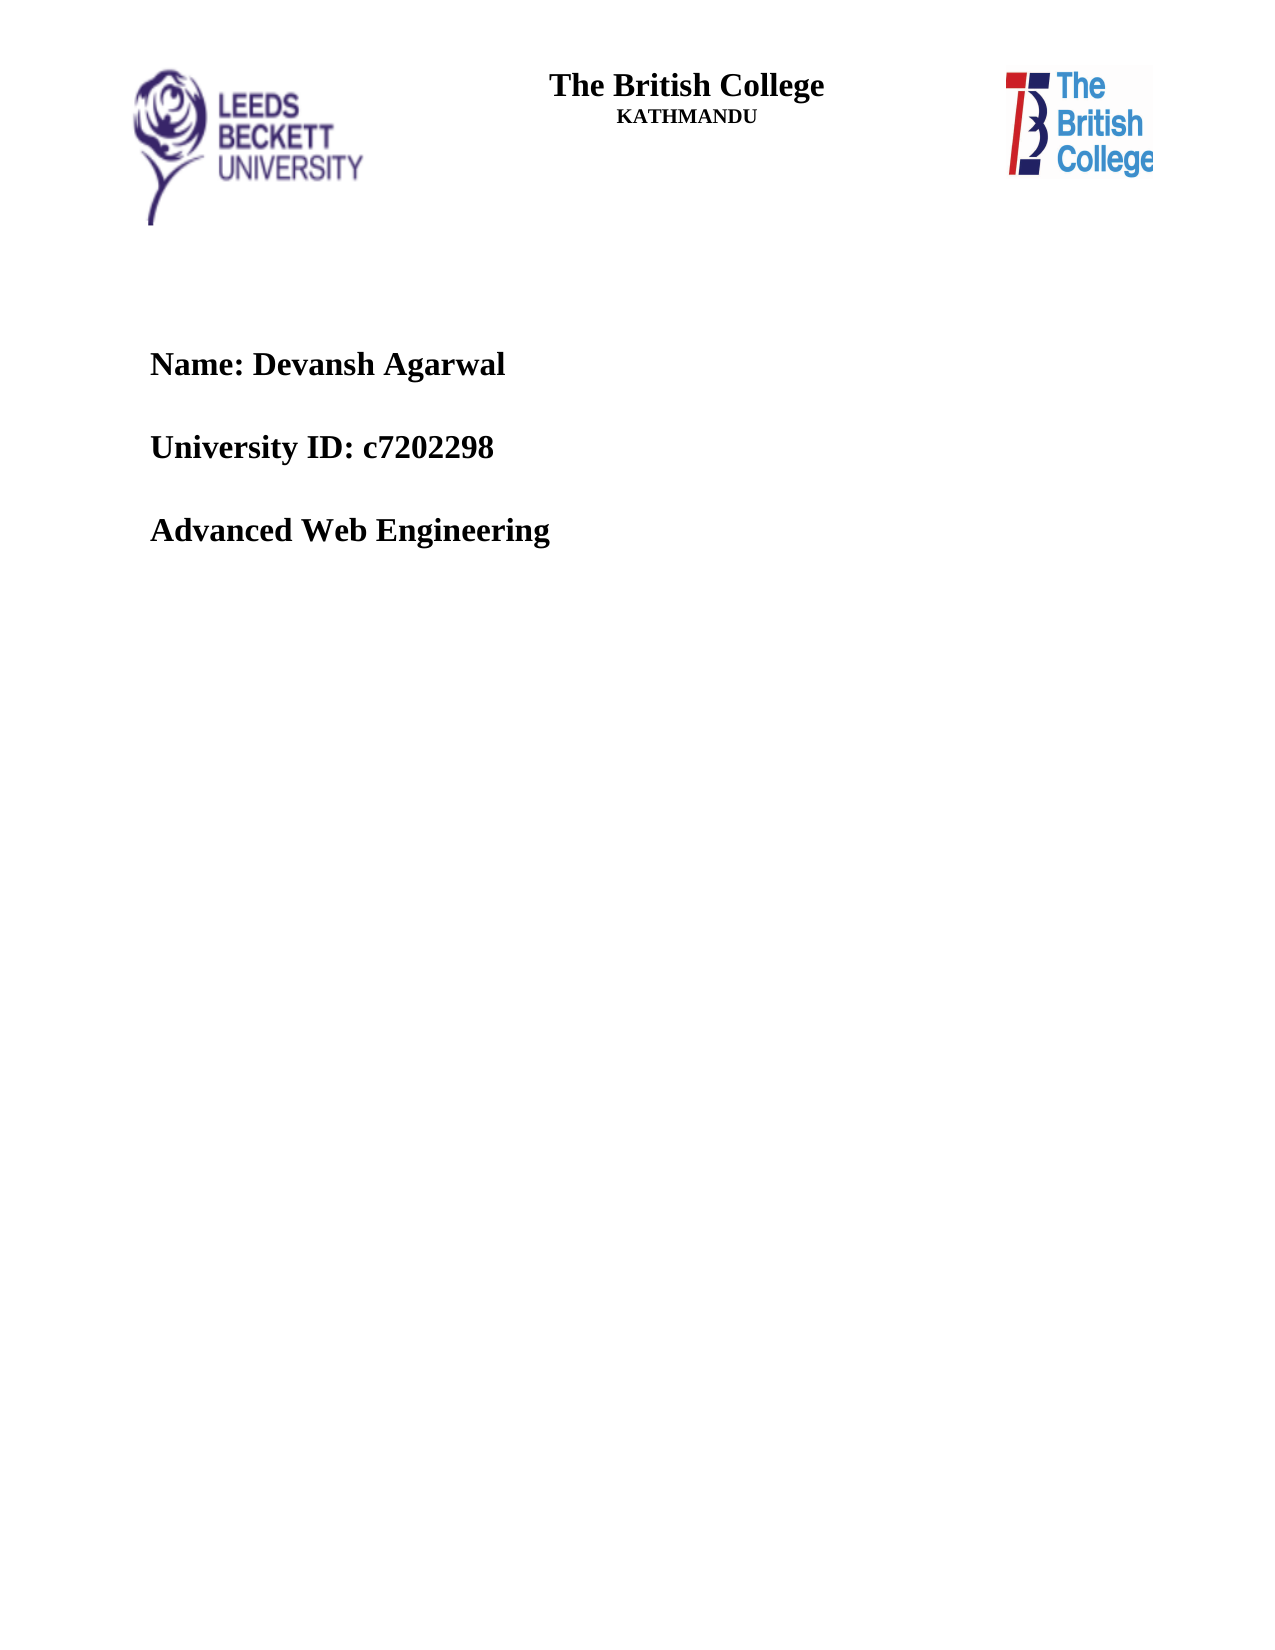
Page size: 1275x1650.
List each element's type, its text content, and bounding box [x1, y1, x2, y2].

text KATHMANDU [368, 104, 1006, 128]
picture [123, 65, 368, 229]
text The British College [368, 66, 1006, 104]
text University ID: c7202298 [150, 427, 1125, 466]
text Name: Devansh Agarwal [150, 344, 1125, 383]
text Advanced Web Engineering [150, 510, 1125, 548]
